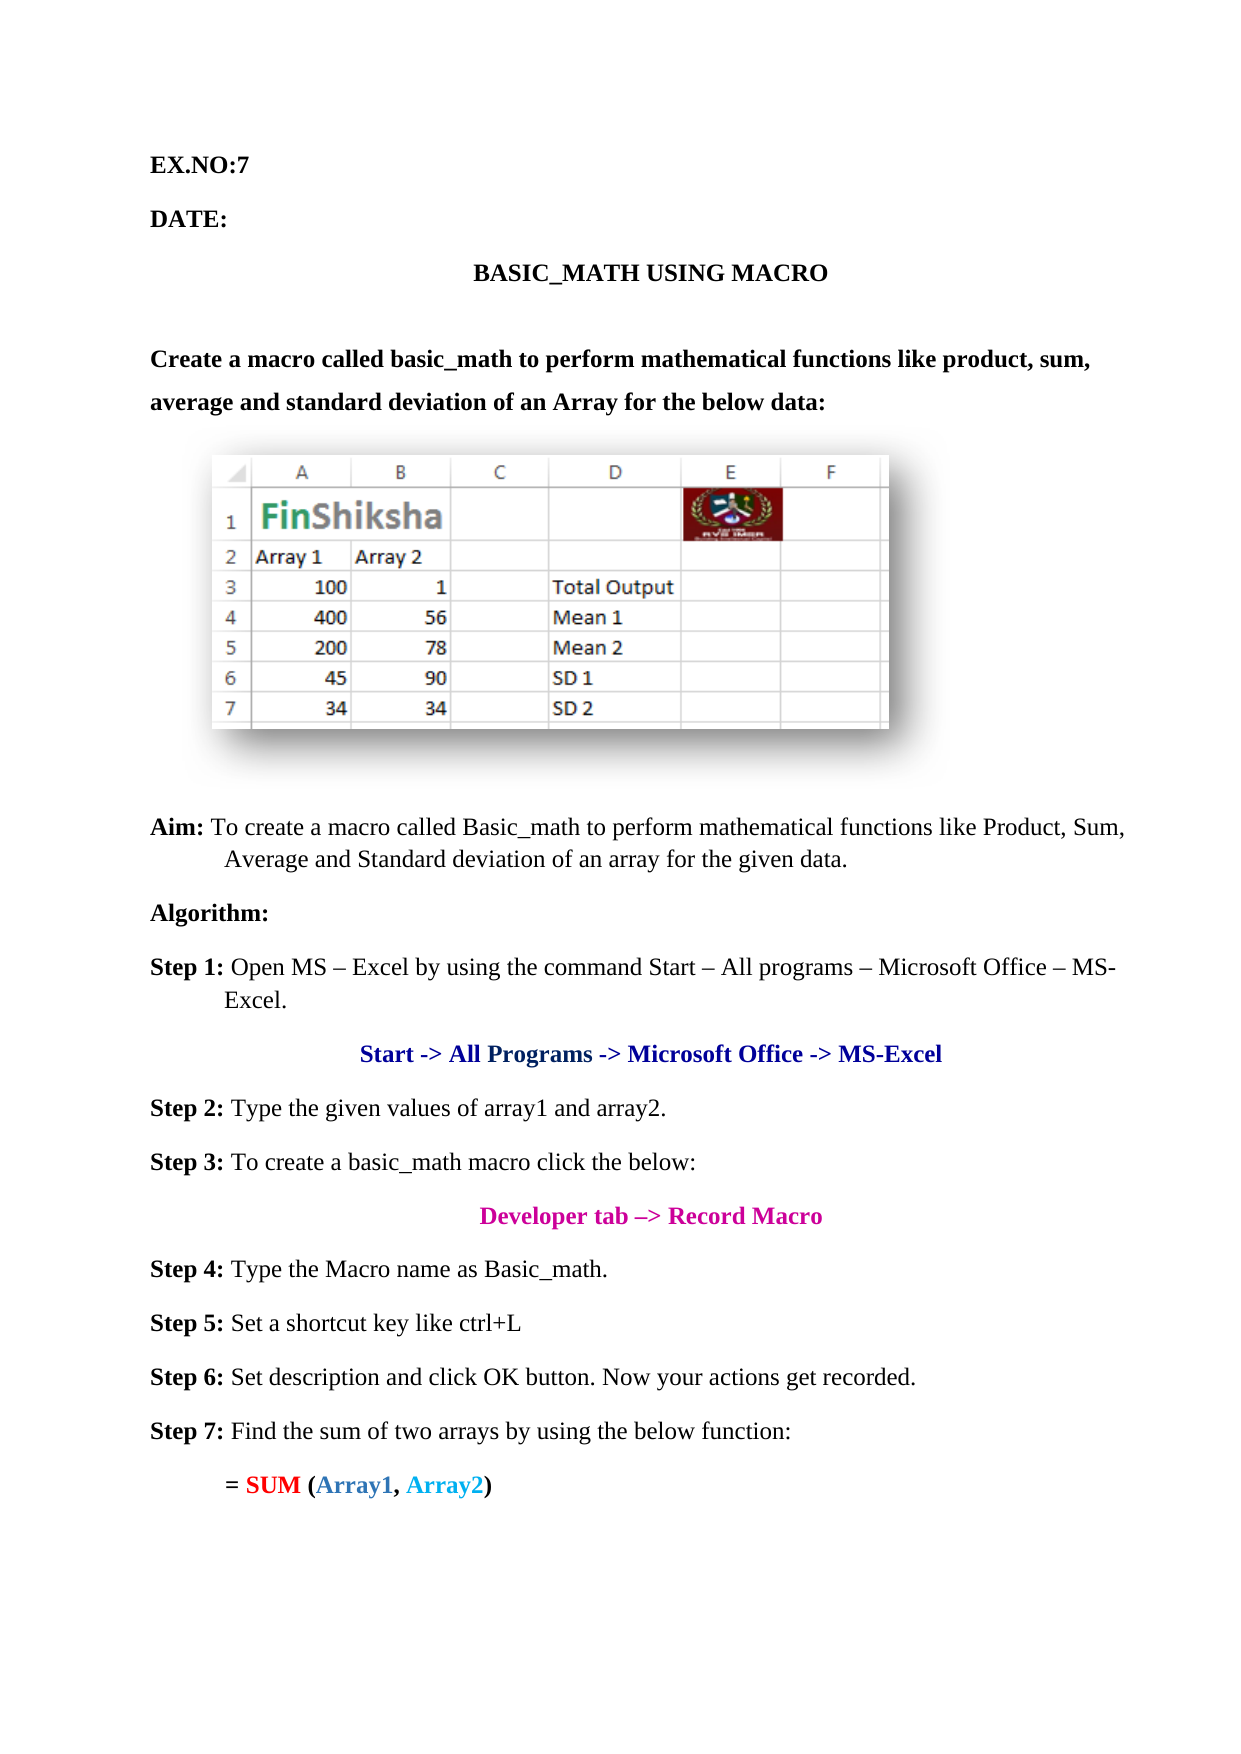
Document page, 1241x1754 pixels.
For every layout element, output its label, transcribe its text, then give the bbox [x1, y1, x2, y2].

list Create a macro called basic_math to perform mathematical functions like product, sum, average and standard deviation of an Array for the below data: [150, 344, 1152, 416]
text = SUM (Array1, Array2) [150, 1470, 1152, 1499]
text Step 6: Set description and click OK button. Now your actions get recorded. [150, 1362, 1152, 1391]
text Step 1: Open MS – Excel by using the command Start – All programs – Microsoft Office – MS-Excel. [150, 952, 1152, 1014]
text Step 2: Type the given values of array1 and array2. [150, 1093, 1152, 1122]
text Algorithm: [150, 898, 1152, 927]
text Developer tab –> Record Macro [150, 1201, 1152, 1229]
text Step 4: Type the Macro name as Basic_math. [150, 1254, 1152, 1283]
text Start -> All Programs -> Microsoft Office -> MS-Excel [150, 1039, 1152, 1068]
text Step 7: Find the sum of two arrays by using the below function: [150, 1416, 1152, 1445]
text Aim: To create a macro called Basic_math to perform mathematical functions like Product, Sum, Average and Standard deviation of an array for the given data. [150, 812, 1152, 873]
text DATE: [150, 204, 1152, 233]
list BASIC_MATH USING MACRO [150, 258, 1152, 286]
text EX.NO:7 [150, 150, 1152, 179]
text Step 5: Set a shortcut key like ctrl+L [150, 1308, 1152, 1337]
picture [212, 455, 889, 729]
text Step 3: To create a basic_math macro click the below: [150, 1147, 1152, 1176]
